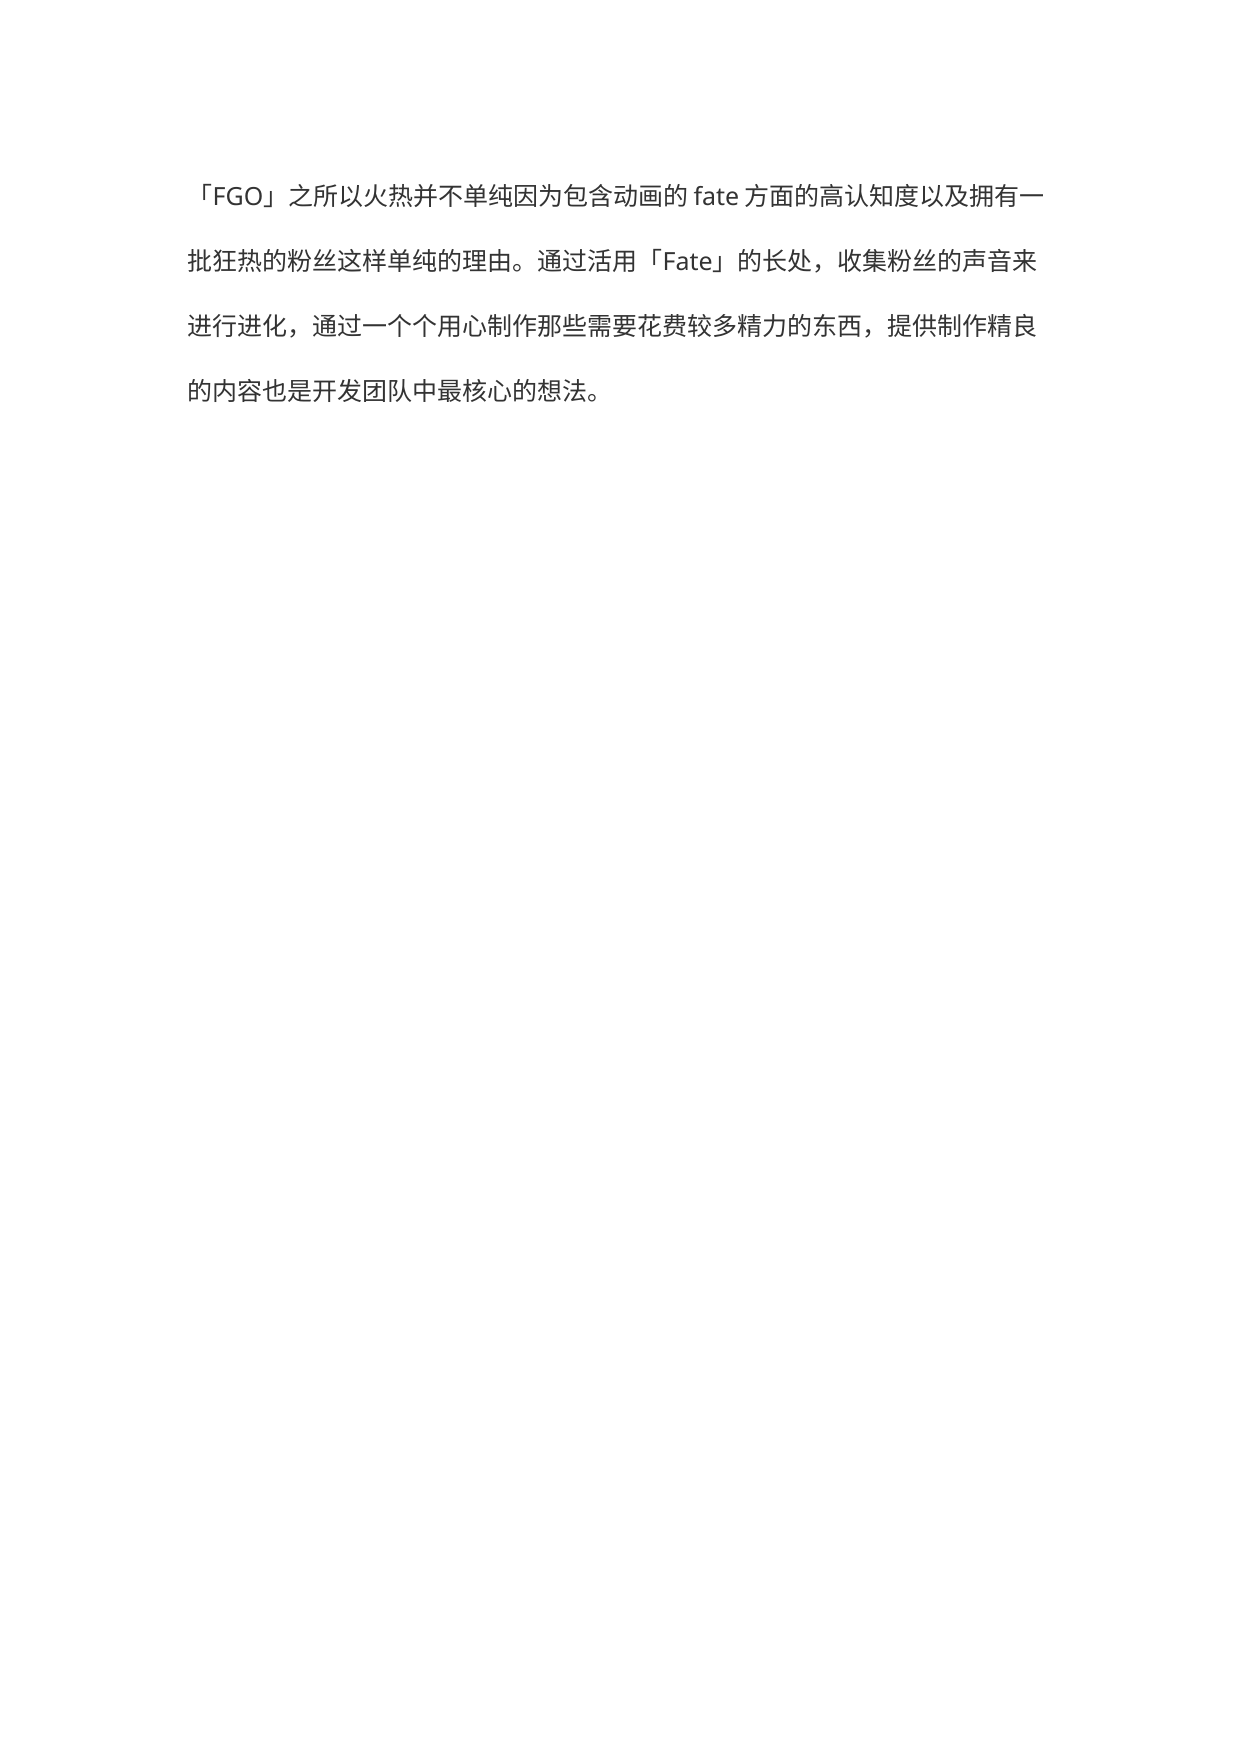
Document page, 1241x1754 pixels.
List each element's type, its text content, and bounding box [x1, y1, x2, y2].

text 「FGO」之所以火热并不单纯因为包含动画的fate方面的高认知度以及拥有一批狂热的粉丝这样单纯的理由。通过活用「Fate」的长处，收集粉丝的声音来进行进化，通过一个个用心制作那些需要花费较多精力的东西，提供制作精良的内容也是开发团队中最核心的想法。 [187, 162, 1053, 422]
